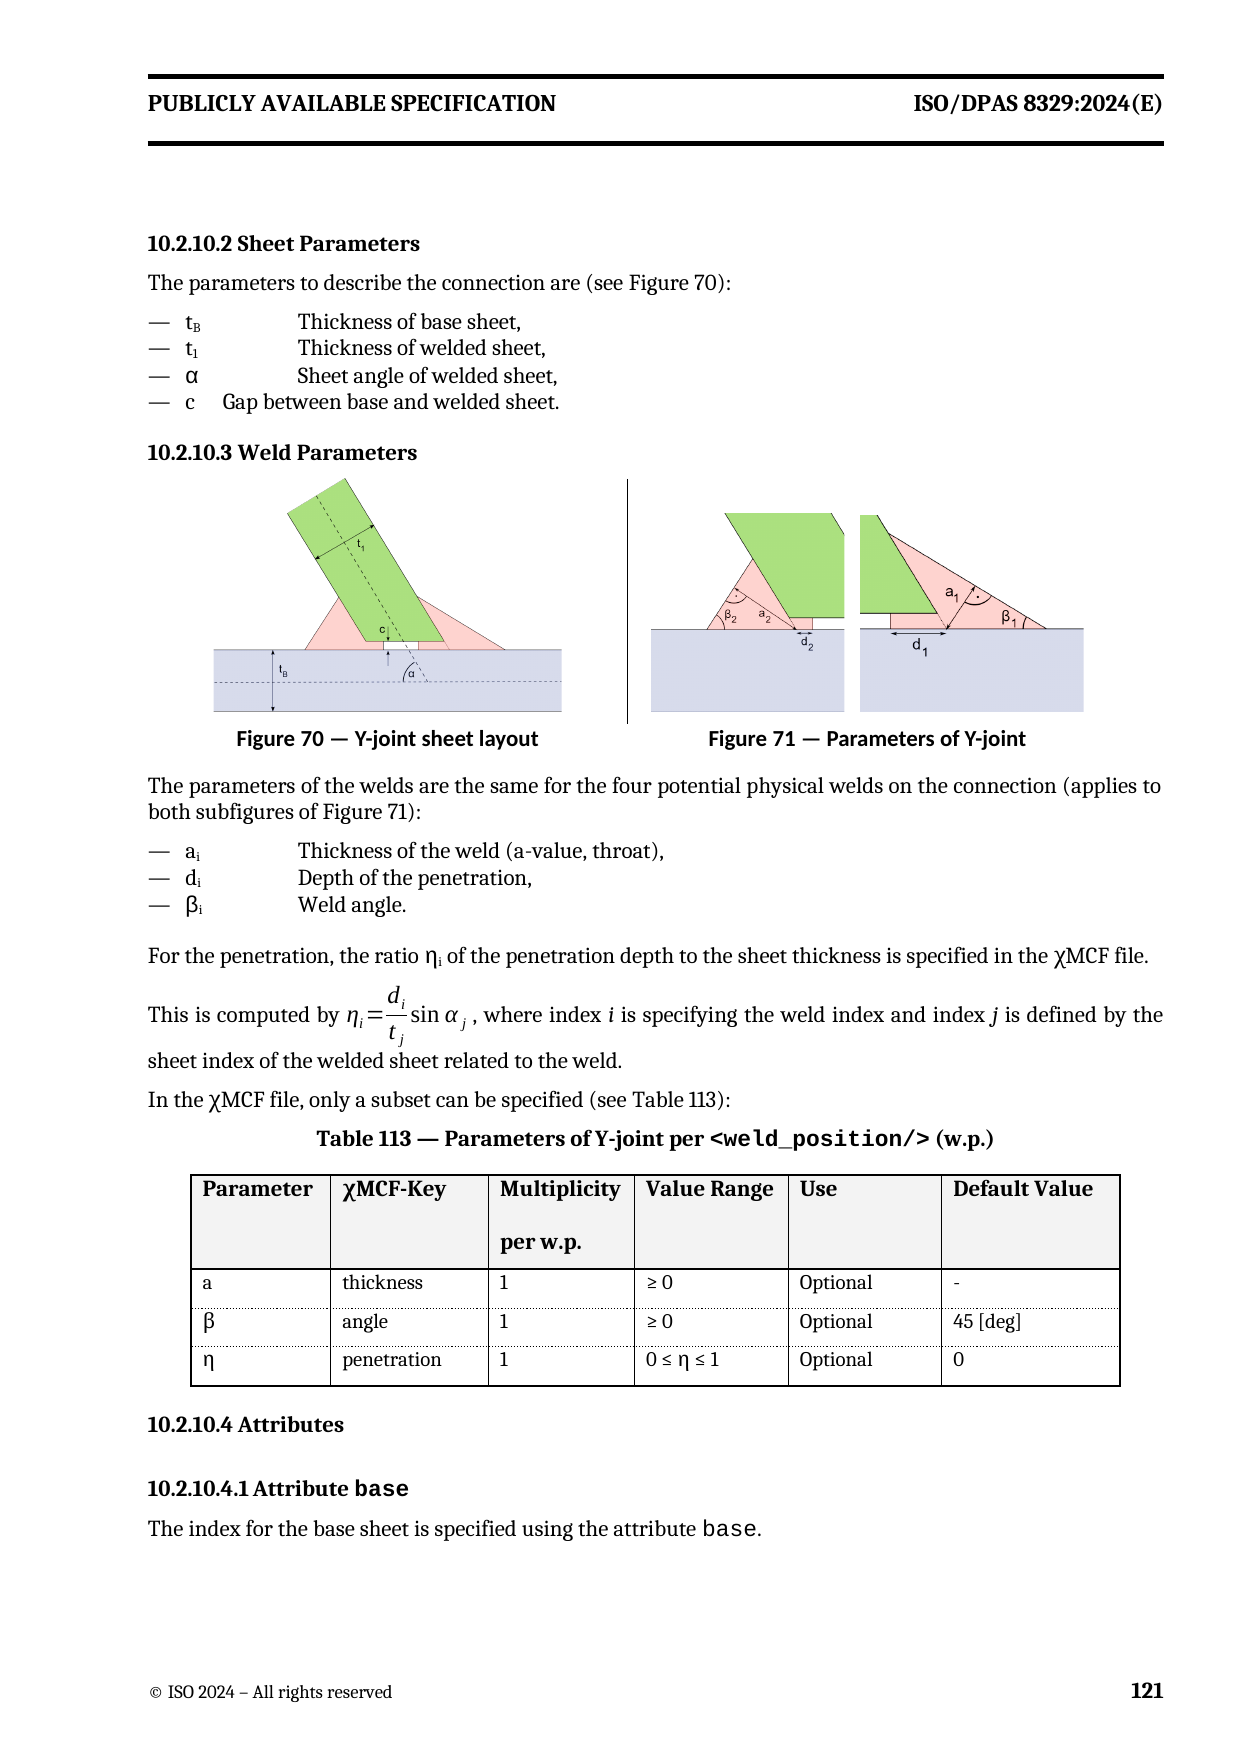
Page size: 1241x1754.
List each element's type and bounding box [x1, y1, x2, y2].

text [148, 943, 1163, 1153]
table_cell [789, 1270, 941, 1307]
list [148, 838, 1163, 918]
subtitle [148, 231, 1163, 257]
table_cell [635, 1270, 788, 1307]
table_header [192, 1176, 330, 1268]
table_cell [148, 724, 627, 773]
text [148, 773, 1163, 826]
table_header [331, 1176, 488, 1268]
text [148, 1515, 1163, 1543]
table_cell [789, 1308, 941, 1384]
picture [651, 513, 845, 712]
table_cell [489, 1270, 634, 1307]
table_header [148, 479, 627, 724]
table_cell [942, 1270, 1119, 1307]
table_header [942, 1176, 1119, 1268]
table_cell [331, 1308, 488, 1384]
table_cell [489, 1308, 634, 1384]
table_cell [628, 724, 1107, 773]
picture [213, 478, 562, 712]
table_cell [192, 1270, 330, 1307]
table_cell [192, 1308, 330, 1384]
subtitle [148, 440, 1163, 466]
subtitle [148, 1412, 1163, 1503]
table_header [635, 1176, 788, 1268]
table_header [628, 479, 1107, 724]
picture [860, 515, 1084, 712]
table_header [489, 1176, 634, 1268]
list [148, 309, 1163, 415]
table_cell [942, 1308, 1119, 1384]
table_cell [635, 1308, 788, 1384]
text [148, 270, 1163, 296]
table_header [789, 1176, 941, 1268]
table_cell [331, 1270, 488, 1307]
